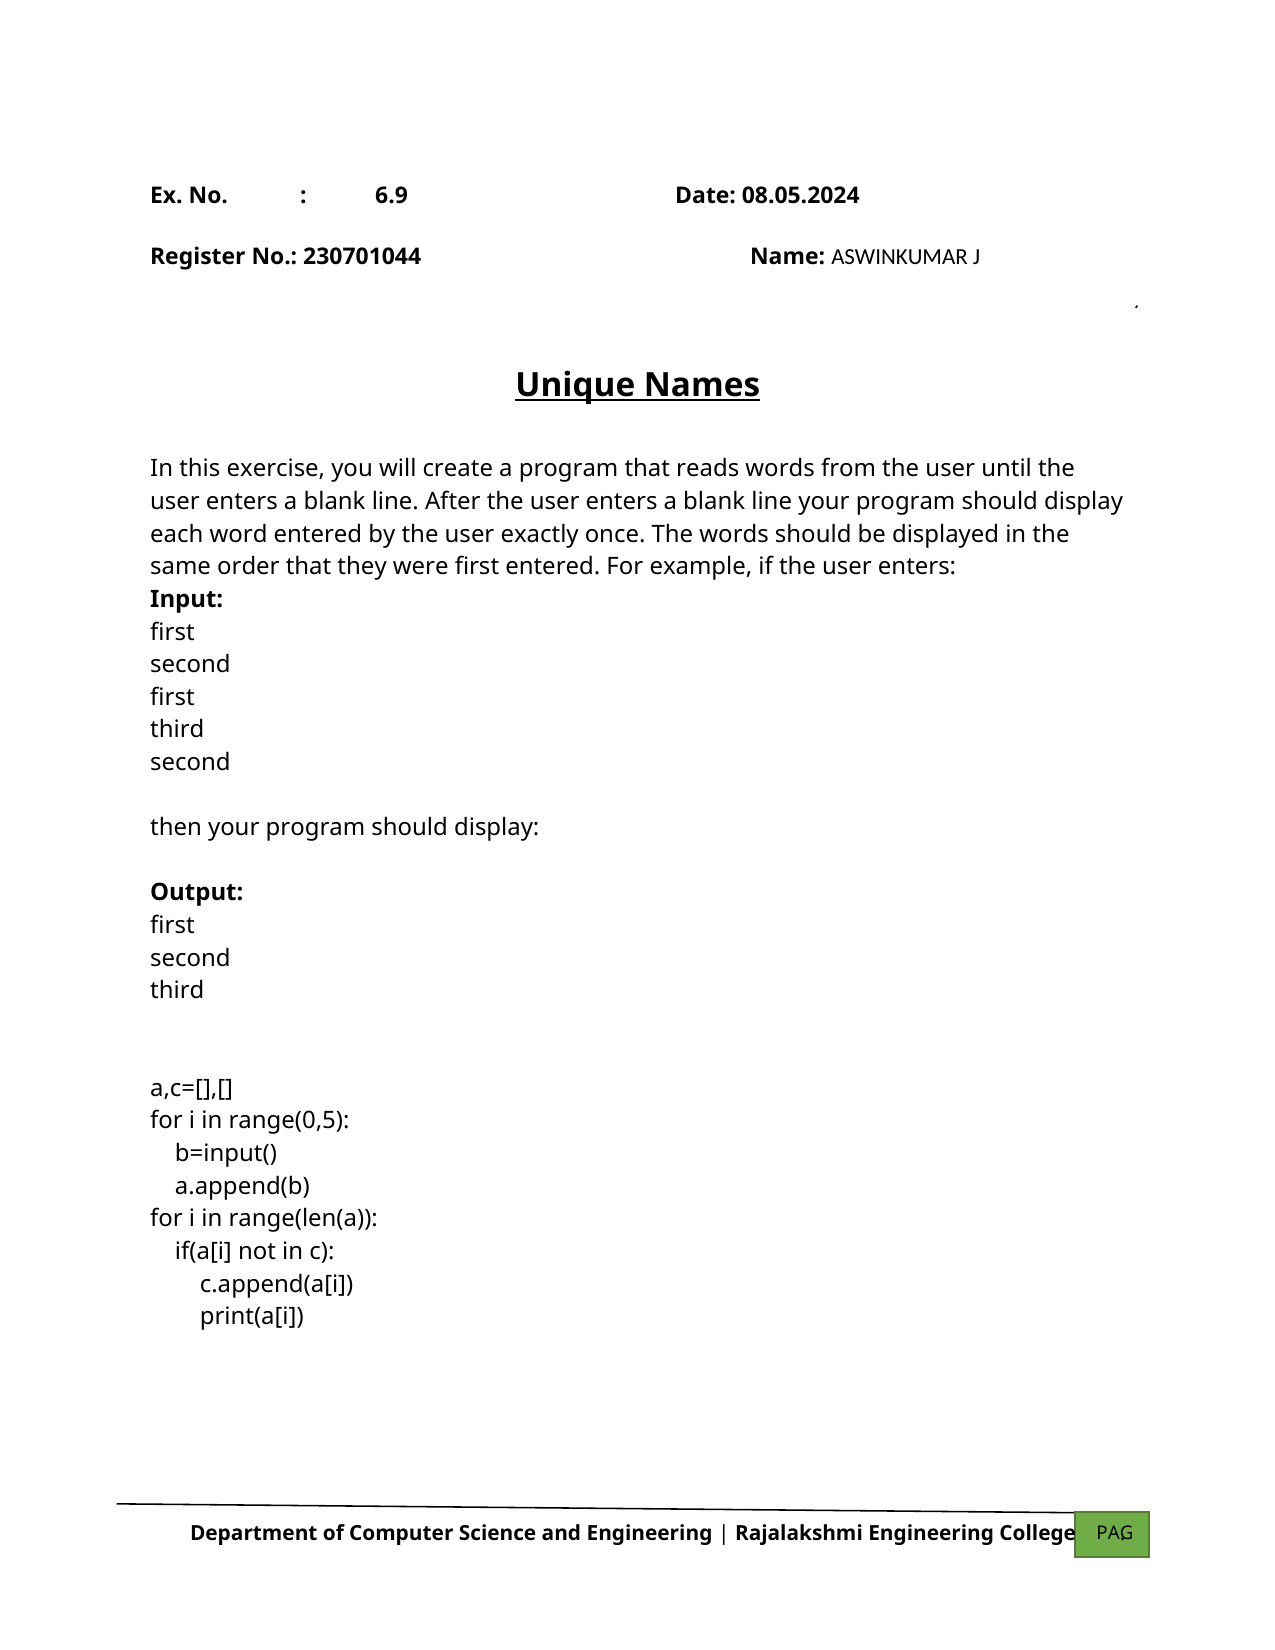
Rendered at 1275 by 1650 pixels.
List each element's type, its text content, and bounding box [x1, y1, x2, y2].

text second [150, 940, 1125, 973]
text then your program should display: [150, 810, 1125, 842]
text b=input() [150, 1136, 1125, 1168]
text Output: [150, 875, 1125, 908]
text first [150, 679, 1125, 712]
text In this exercise, you will create a program that reads words from the user until the user enters a blank line. After the user enters a blank line your program should display each word entered by the user exactly once. The words should be displayed in the same order that they were first entered. For example, if the user enters: [150, 451, 1125, 582]
text for i in range(0,5): [150, 1103, 1125, 1136]
text print(a[i]) [150, 1299, 1125, 1332]
text Input: [150, 582, 1125, 614]
text third [150, 973, 1125, 1006]
text Unique Names [150, 360, 1125, 406]
text a,c=[],[] [150, 1071, 1125, 1103]
text Ex. No. : 6.9 Date: 08.05.2024 [150, 179, 1125, 210]
text first [150, 614, 1125, 647]
text second [150, 647, 1125, 679]
text a.append(b) [150, 1168, 1125, 1201]
text third [150, 712, 1125, 745]
text for i in range(len(a)): [150, 1201, 1125, 1234]
text second [150, 745, 1125, 777]
text Register No.: 230701044 Name: ASWINKUMAR J [150, 239, 1125, 271]
text if(a[i] not in c): [150, 1234, 1125, 1266]
text first [150, 908, 1125, 940]
text c.append(a[i]) [150, 1266, 1125, 1299]
